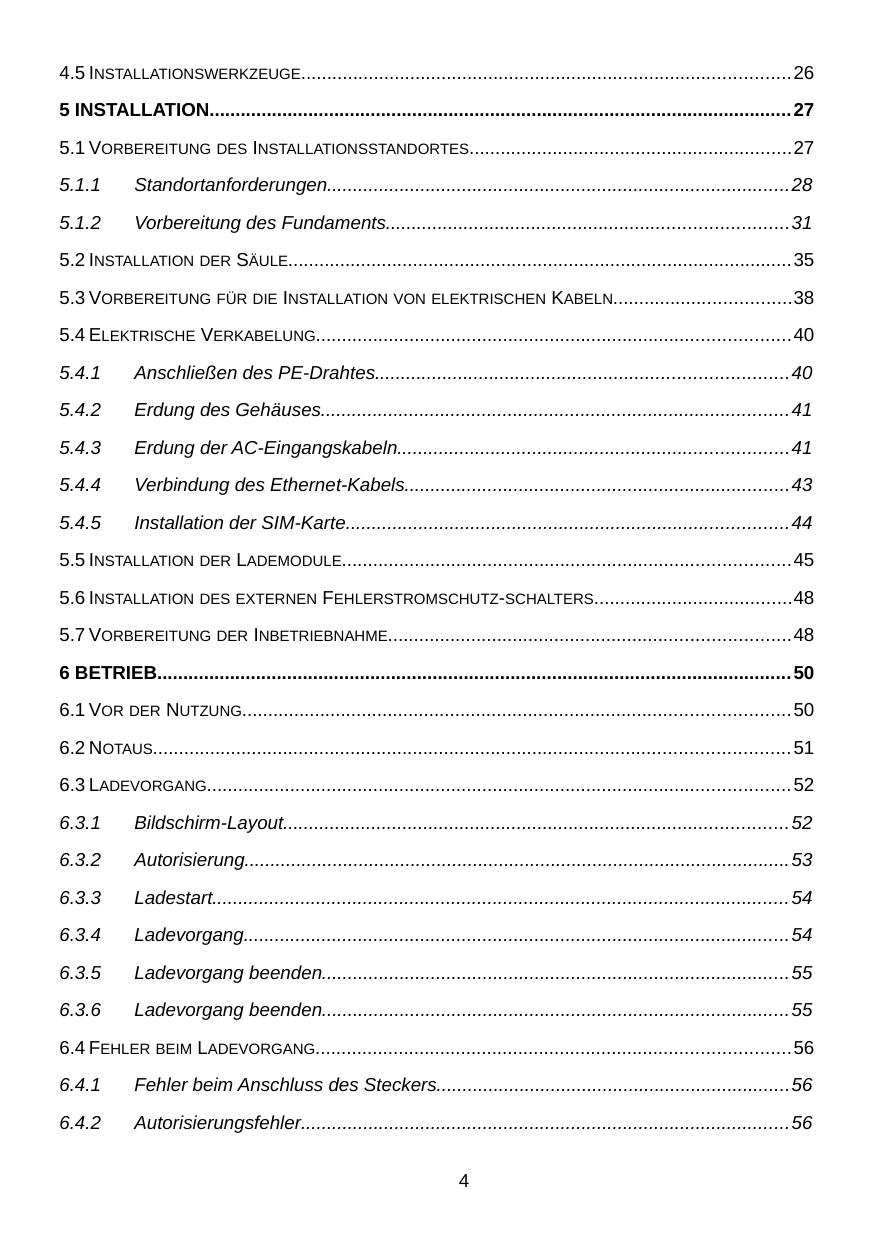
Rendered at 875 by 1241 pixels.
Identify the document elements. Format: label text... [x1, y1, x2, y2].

text 5.3 Vorbereitung für die Installation von elektrischen Kabeln 38 [59, 284, 815, 309]
text 5.1 Vorbereitung des Installationsstandortes 27 [59, 134, 815, 159]
text 6.3.3 Ladestart 54 [59, 884, 815, 909]
text 5.5 Installation der Lademodule 45 [59, 547, 815, 572]
text 6.4 Fehler beim Ladevorgang 56 [59, 1034, 815, 1059]
text 6.3.6 Ladevorgang beenden 55 [59, 997, 815, 1022]
text 6.3 Ladevorgang 52 [59, 772, 815, 797]
text 5 Installation 27 [59, 97, 815, 122]
text 6.2 Notaus 51 [59, 734, 815, 759]
text 5.6 Installation des externen Fehlerstromschutz-schalters 48 [59, 584, 815, 609]
text 6.4.1 Fehler beim Anschluss des Steckers 56 [59, 1072, 815, 1097]
text 5.4.3 Erdung der AC-Eingangskabeln 41 [59, 434, 815, 459]
text 5.4 Elektrische Verkabelung 40 [59, 322, 815, 347]
text 5.4.5 Installation der SIM-Karte 44 [59, 509, 815, 534]
text 5.4.2 Erdung des Gehäuses 41 [59, 397, 815, 422]
text 6.4.2 Autorisierungsfehler 56 [59, 1109, 815, 1134]
text 6.1 Vor der Nutzung 50 [59, 697, 815, 722]
text 6.3.1 Bildschirm-Layout 52 [59, 809, 815, 834]
text 6.3.2 Autorisierung 53 [59, 847, 815, 872]
text 5.1.2 Vorbereitung des Fundaments 31 [59, 209, 815, 234]
text 6.3.4 Ladevorgang 54 [59, 922, 815, 947]
text 5.7 Vorbereitung der Inbetriebnahme 48 [59, 622, 815, 647]
text 5.2 Installation der Säule 35 [59, 247, 815, 272]
text 5.1.1 Standortanforderungen 28 [59, 172, 815, 197]
text 6.3.5 Ladevorgang beenden 55 [59, 959, 815, 984]
text 6 Betrieb 50 [59, 659, 815, 684]
text 5.4.4 Verbindung des Ethernet-Kabels 43 [59, 472, 815, 497]
text 4.5 Installationswerkzeuge 26 [59, 59, 815, 84]
text 5.4.1 Anschließen des PE-Drahtes 40 [59, 359, 815, 384]
